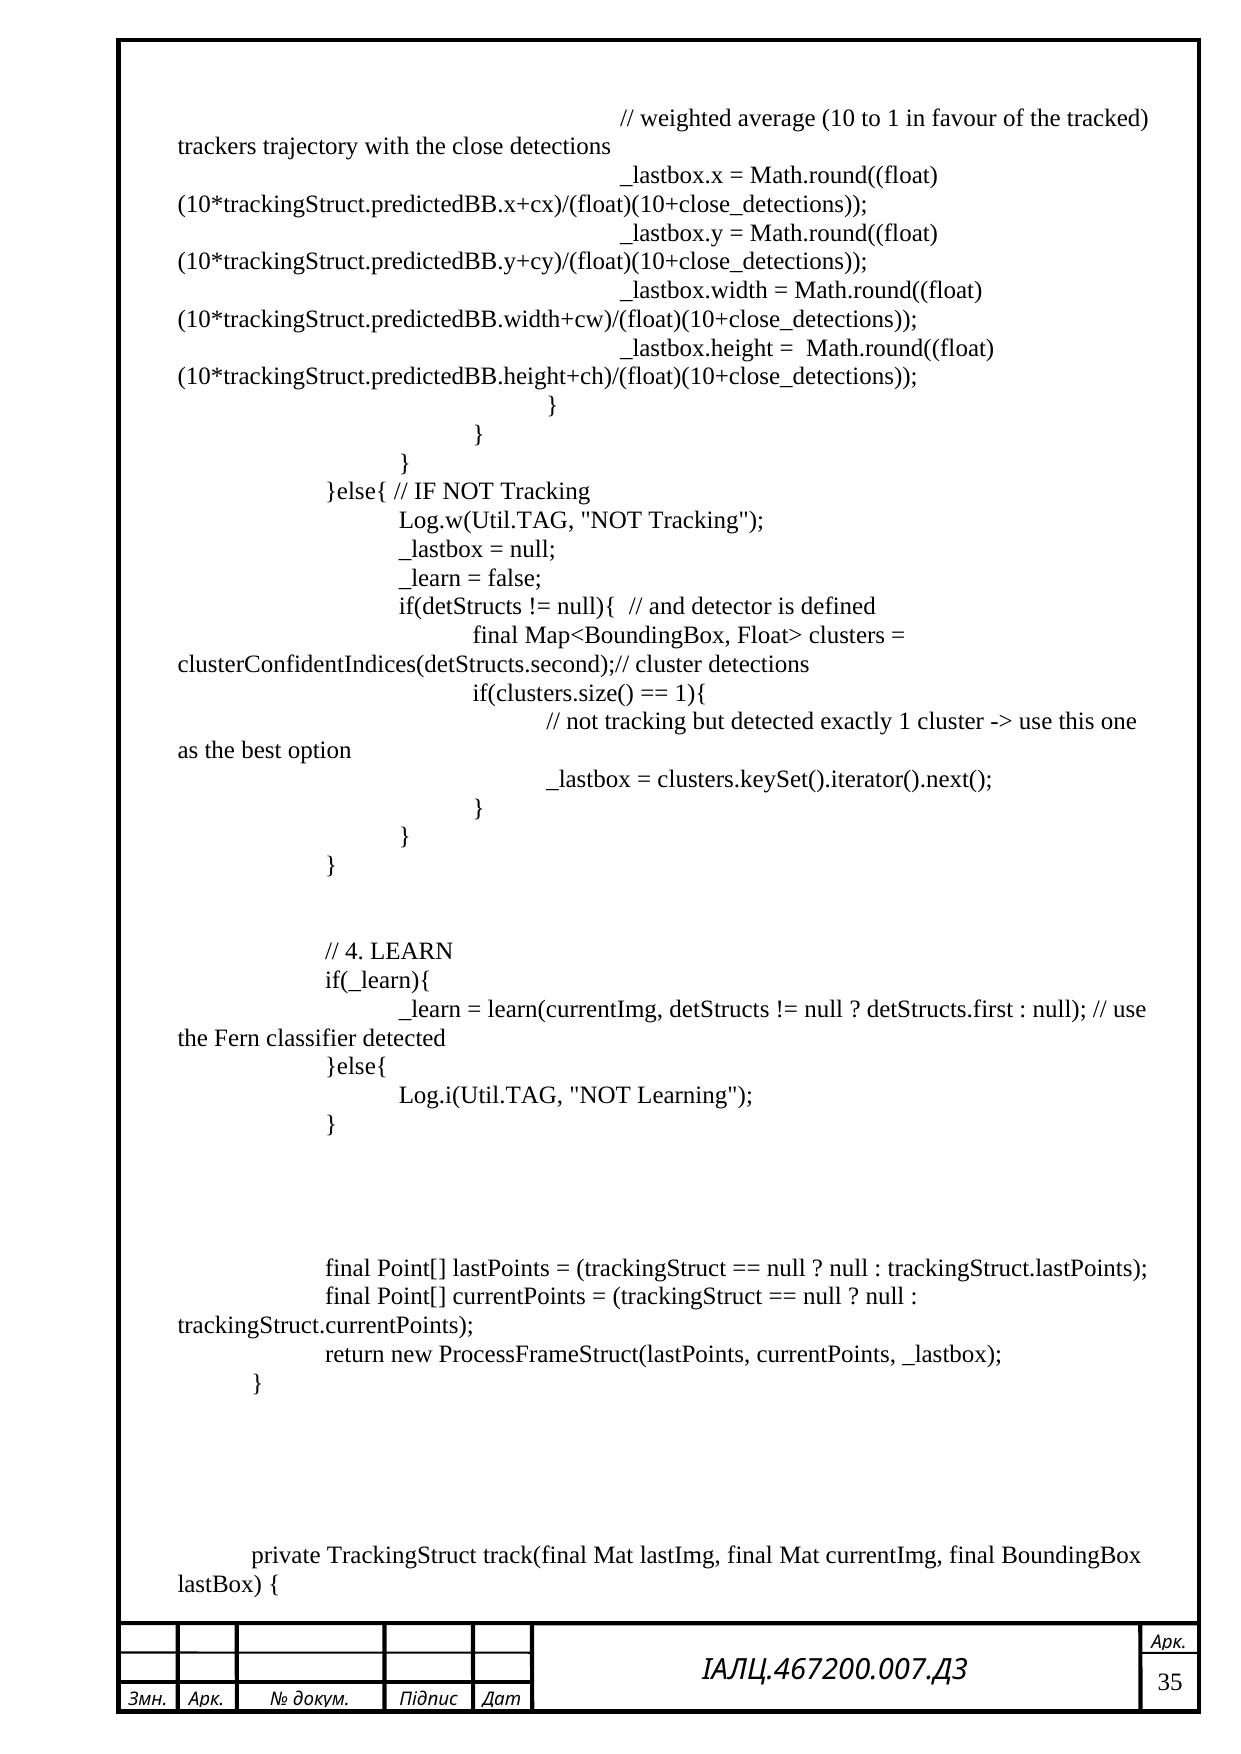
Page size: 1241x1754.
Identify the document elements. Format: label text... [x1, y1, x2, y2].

text Log.i(Util.TAG, "NOT Learning"); [177, 1080, 1152, 1109]
text } [177, 1109, 1152, 1138]
text } [177, 1368, 1152, 1396]
text }else{ [177, 1051, 1152, 1080]
text if(_learn){ [177, 965, 1152, 994]
text _lastbox.width = Math.round((float)(10*trackingStruct.predictedBB.width+cw)/(float)(10+close_detections)); [177, 275, 1152, 333]
text // 4. LEARN [177, 936, 1152, 965]
text _lastbox.x = Math.round((float)(10*trackingStruct.predictedBB.x+cx)/(float)(10+close_detections)); [177, 160, 1152, 218]
text _lastbox = null; [177, 534, 1152, 563]
text } [177, 850, 1152, 879]
text private TrackingStruct track(final Mat lastImg, final Mat currentImg, final BoundingBox lastBox) { [177, 1540, 1152, 1598]
text }else{ // IF NOT Tracking [177, 476, 1152, 505]
text _lastbox.y = Math.round((float)(10*trackingStruct.predictedBB.y+cy)/(float)(10+close_detections)); [177, 218, 1152, 275]
text _lastbox.height = Math.round((float)(10*trackingStruct.predictedBB.height+ch)/(float)(10+close_detections)); [177, 333, 1152, 390]
text } [177, 821, 1152, 850]
text final Point[] currentPoints = (trackingStruct == null ? null : trackingStruct.currentPoints); [177, 1281, 1152, 1339]
text if(clusters.size() == 1){ [177, 678, 1152, 706]
text // weighted average (10 to 1 in favour of the tracked) trackers trajectory with the close detections [177, 103, 1152, 160]
text if(detStructs != null){ // and detector is defined [177, 591, 1152, 620]
text final Point[] lastPoints = (trackingStruct == null ? null : trackingStruct.lastPoints); [177, 1253, 1152, 1281]
text } [177, 419, 1152, 448]
text } [177, 793, 1152, 821]
text } [177, 390, 1152, 419]
text Log.w(Util.TAG, "NOT Tracking"); [177, 505, 1152, 534]
text _learn = learn(currentImg, detStructs != null ? detStructs.first : null); // use the Fern classifier detected [177, 994, 1152, 1051]
text // not tracking but detected exactly 1 cluster -> use this one as the best option [177, 706, 1152, 764]
text final Map<BoundingBox, Float> clusters = clusterConfidentIndices(detStructs.second);// cluster detections [177, 620, 1152, 678]
text _lastbox = clusters.keySet().iterator().next(); [177, 764, 1152, 793]
text return new ProcessFrameStruct(lastPoints, currentPoints, _lastbox); [177, 1339, 1152, 1368]
text _learn = false; [177, 563, 1152, 591]
text } [177, 448, 1152, 476]
